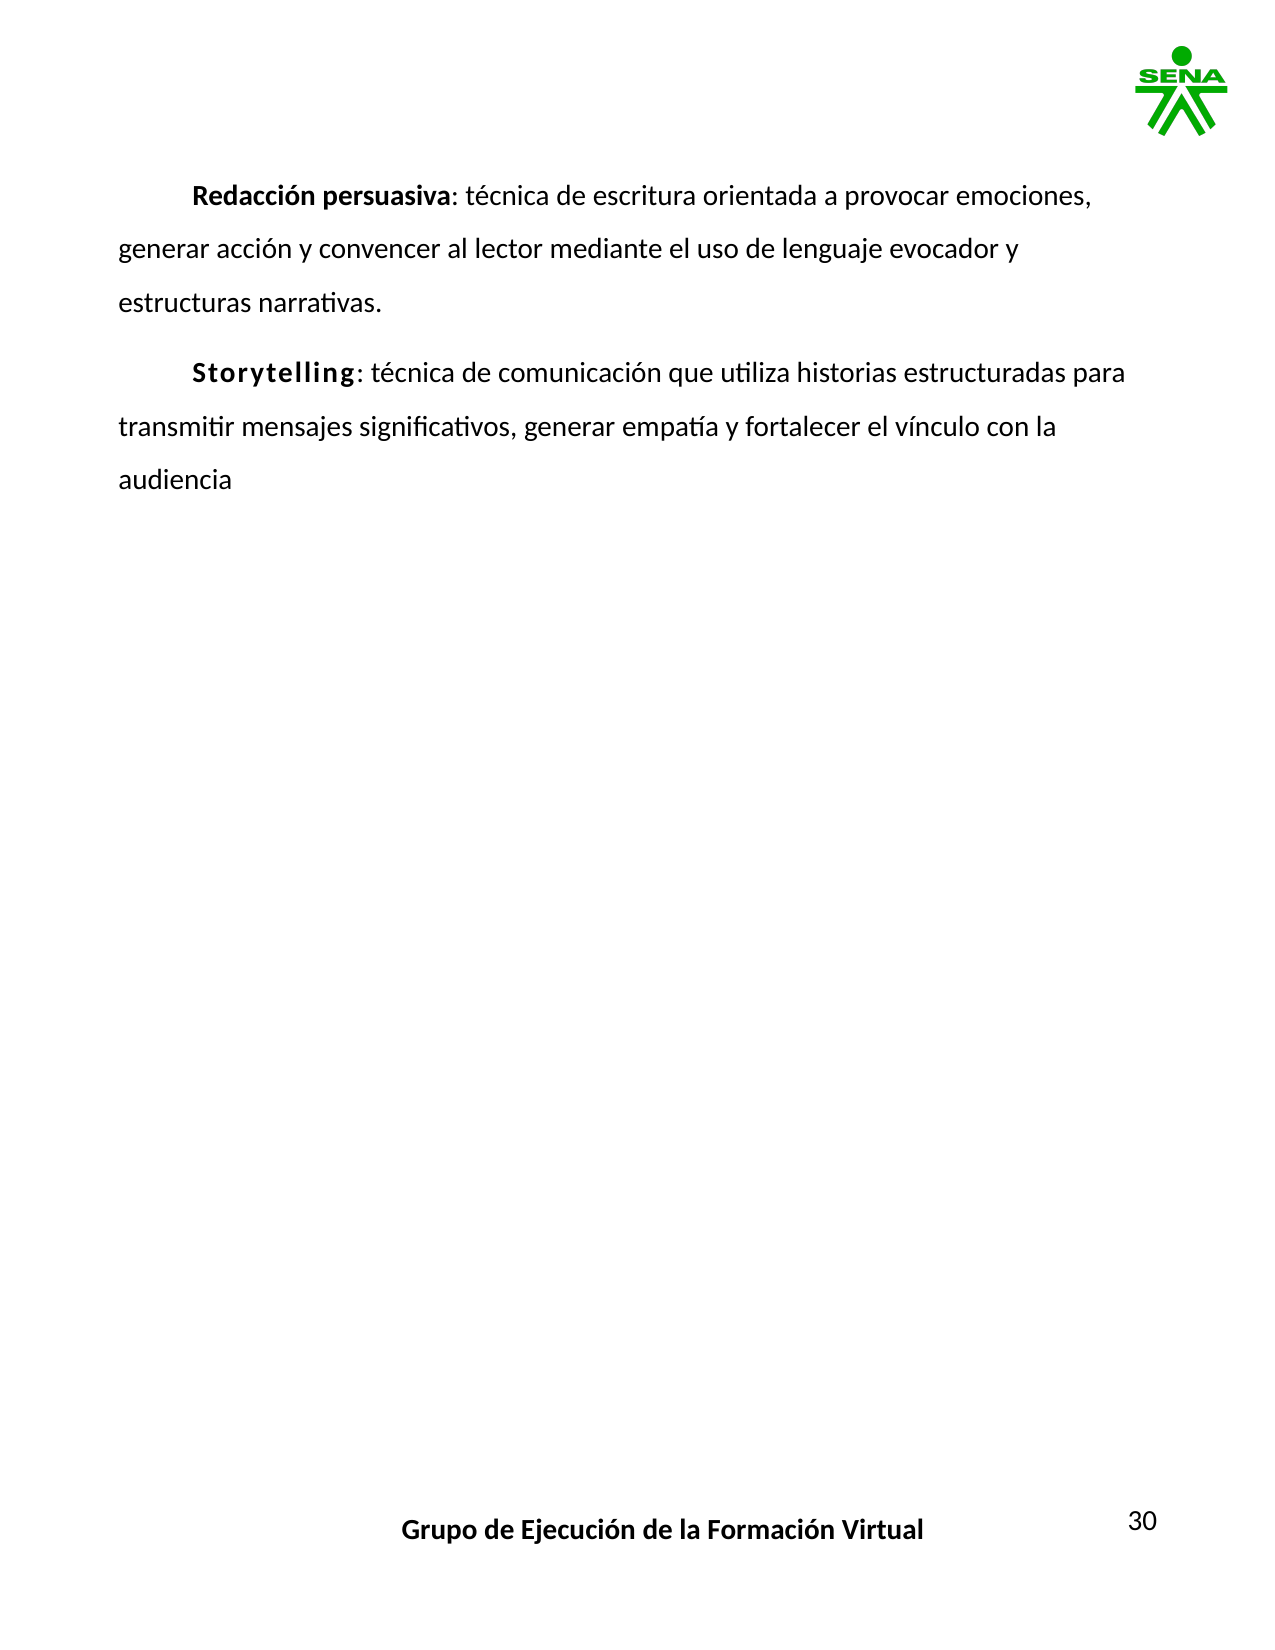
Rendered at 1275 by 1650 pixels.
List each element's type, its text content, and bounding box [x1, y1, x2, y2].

text Redacción persuasiva: técnica de escritura orientada a provocar emociones, generar acción y convencer al lector mediante el uso de lenguaje evocador y estructuras narrativas. [118, 177, 1157, 320]
text Storytelling: técnica de comunicación que utiliza historias estructuradas para transmitir mensajes significativos, generar empatía y fortalecer el vínculo con la audiencia [118, 354, 1157, 497]
picture [1135, 46, 1228, 136]
